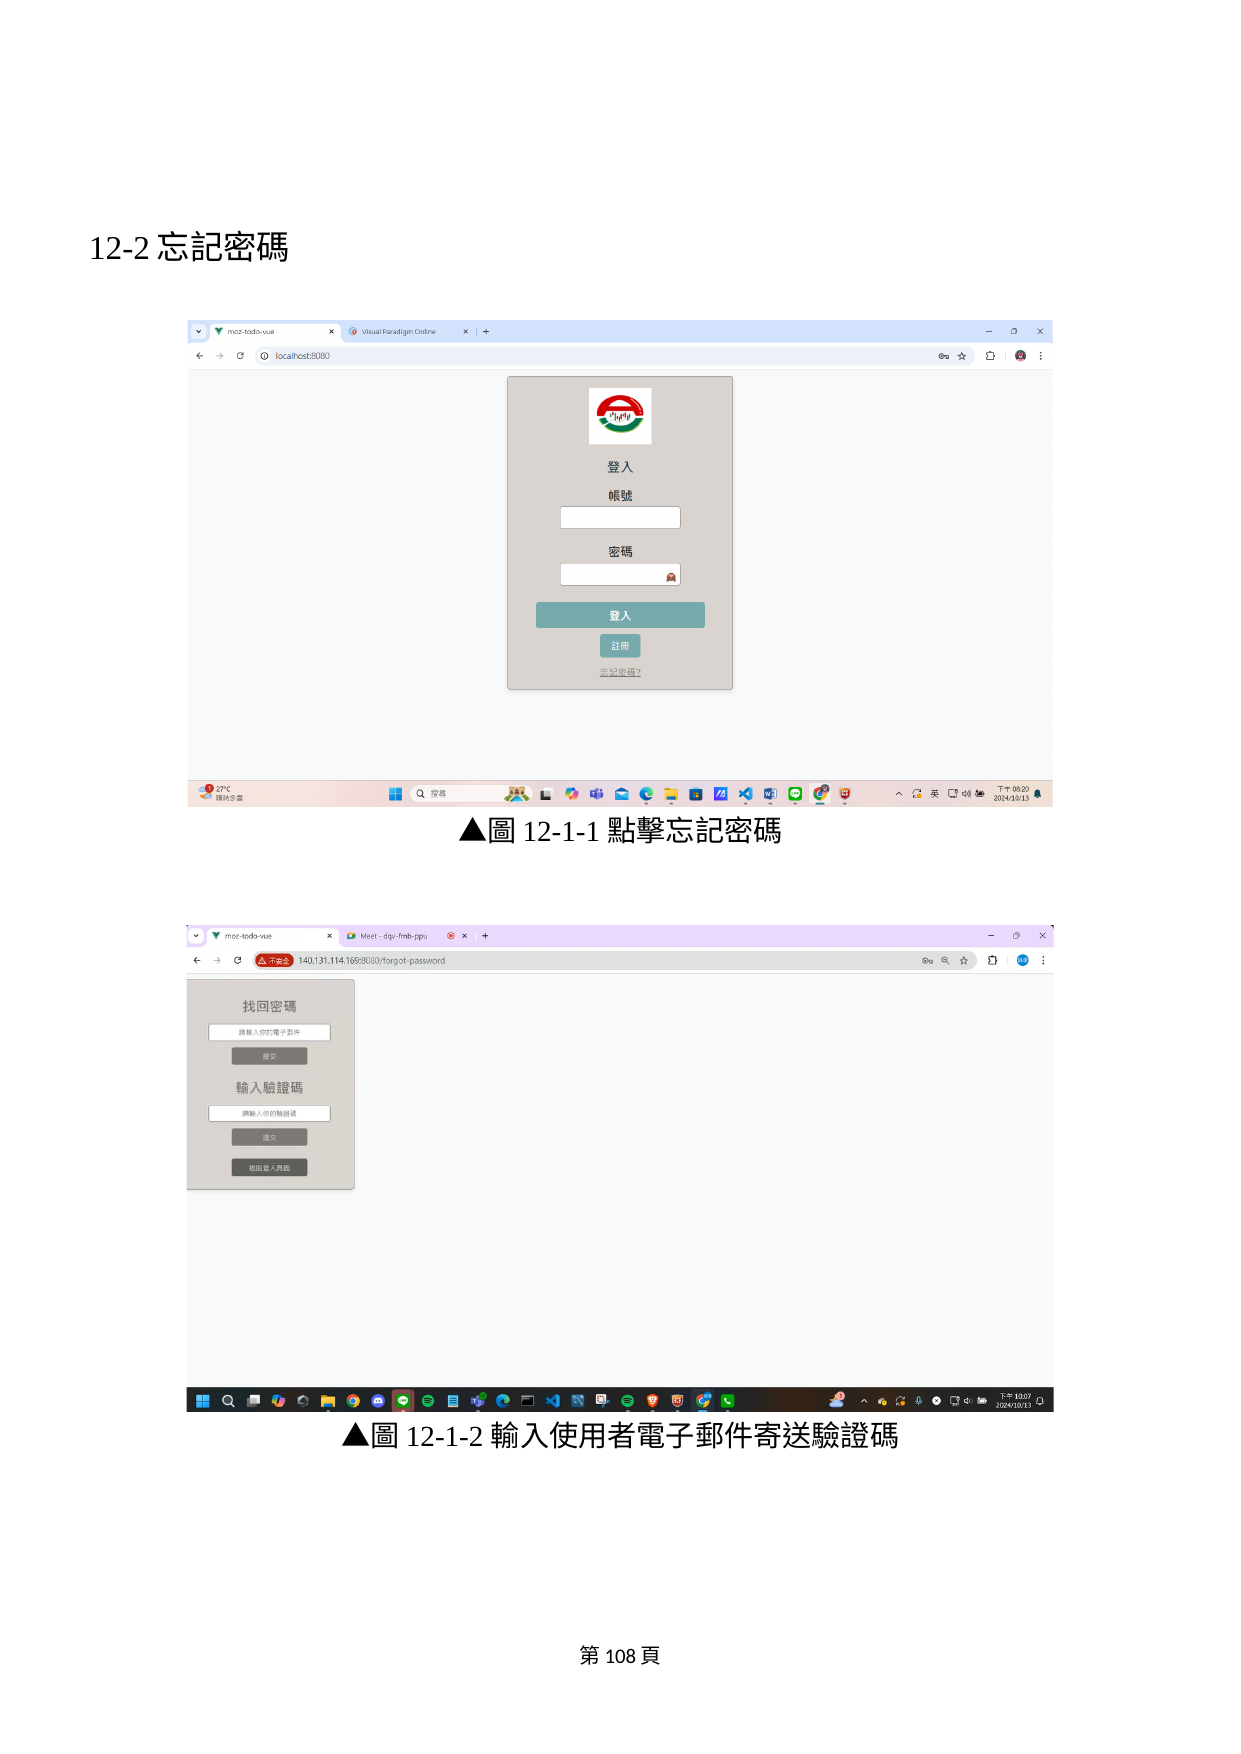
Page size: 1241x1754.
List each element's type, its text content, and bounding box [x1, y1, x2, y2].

text 圖12-1-1 點擊忘記密碼 [89, 808, 1152, 850]
picture [187, 320, 1053, 807]
picture [186, 925, 1054, 1412]
subtitle 12-2忘記密碼 [89, 208, 1152, 283]
text 圖12-1-2 輸入使用者電子郵件寄送驗證碼 [89, 1412, 1152, 1455]
